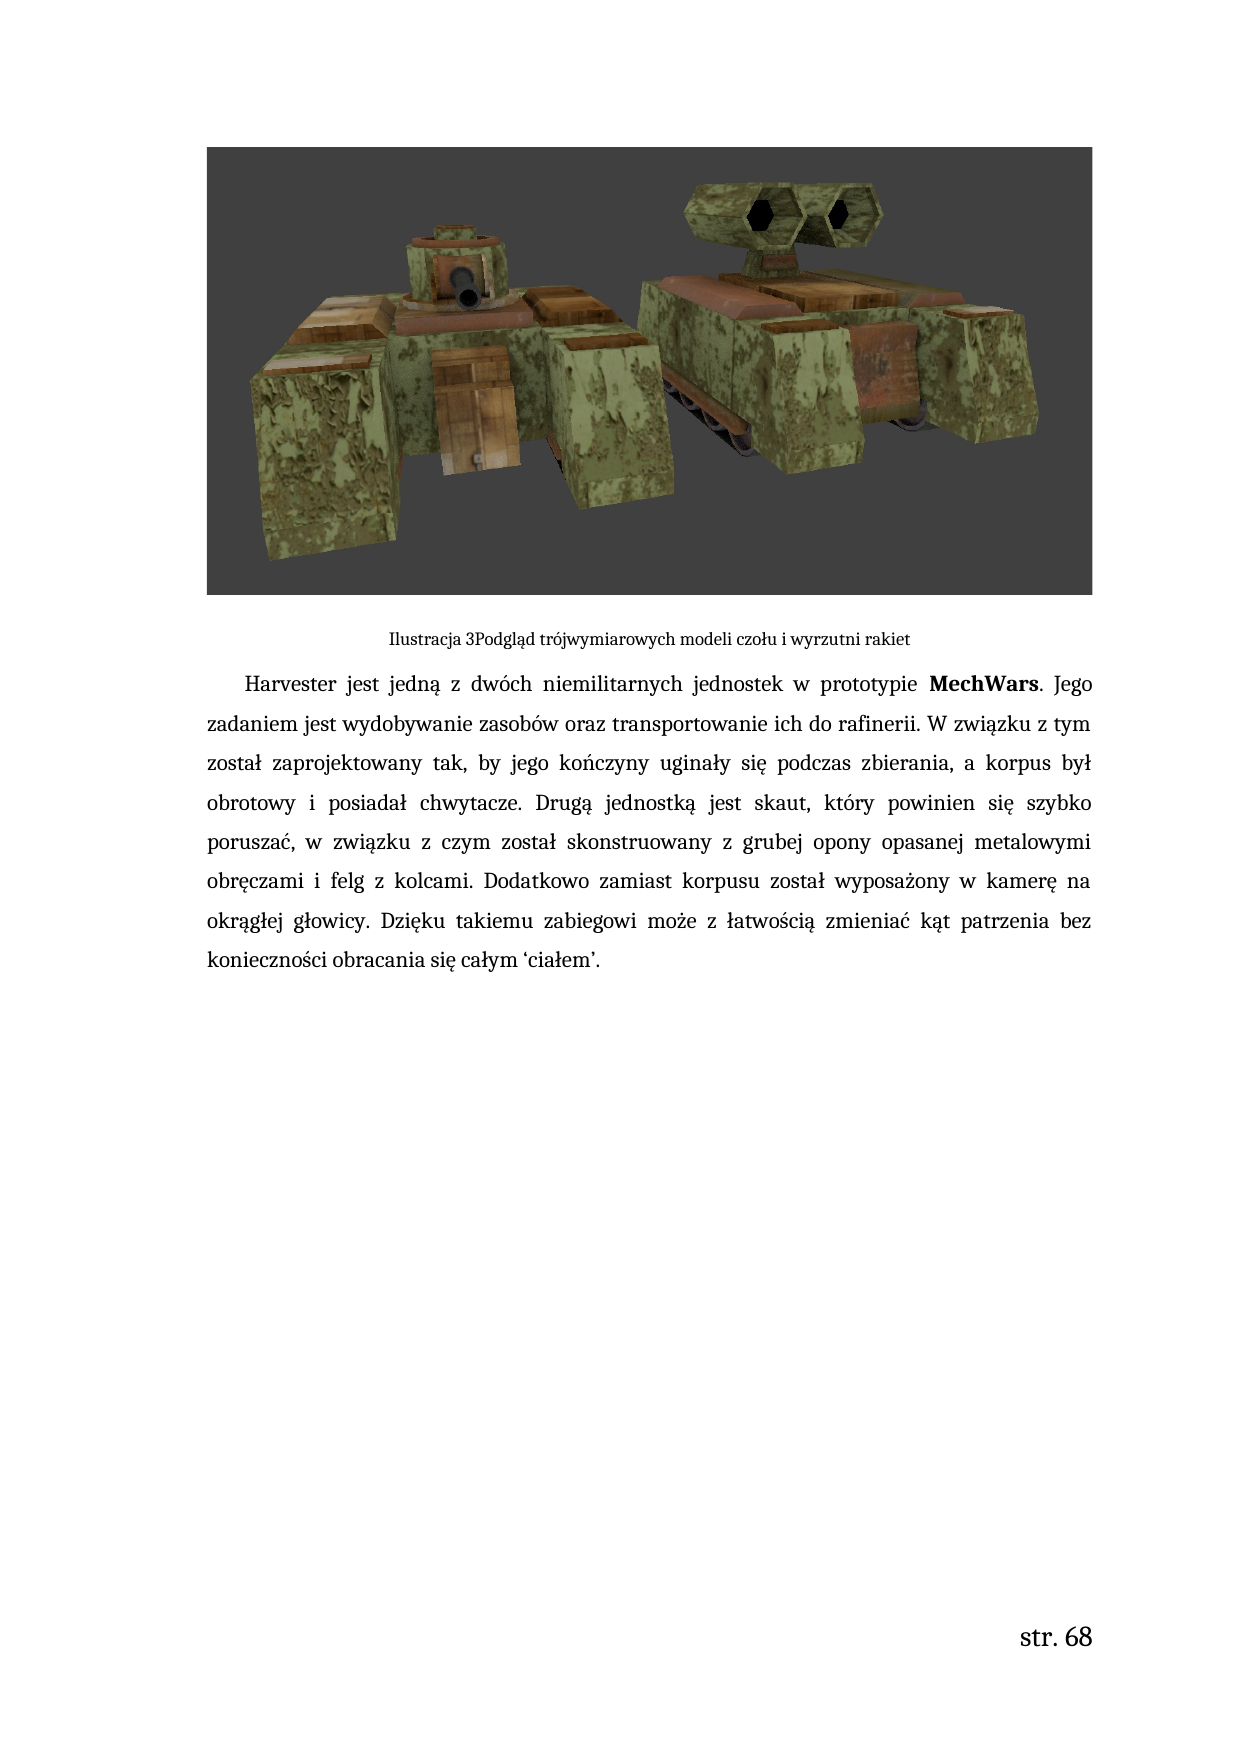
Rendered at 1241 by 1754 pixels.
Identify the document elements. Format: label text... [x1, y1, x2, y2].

text Harvester jest jedną z dwóch niemilitarnych jednostek w prototypie MechWars. Jego zadaniem jest wydobywanie zasobów oraz transportowanie ich do rafinerii. W związku z tym został zaprojektowany tak, by jego kończyny uginały się podczas zbierania, a korpus był obrotowy i posiadał chwytacze. Drugą jednostką jest skaut, który powinien się szybko poruszać, w związku z czym został skonstruowany z grubej opony opasanej metalowymi obręczami i felg z kolcami. Dodatkowo zamiast korpusu został wyposażony w kamerę na okrągłej głowicy. Dzięku takiemu zabiegowi może z łatwością zmieniać kąt patrzenia bez konieczności obracania się całym ‘ciałem’. [207, 671, 1092, 973]
picture [206, 147, 1093, 595]
text Ilustracja 3Podgląd trójwymiarowych modeli czołu i wyrzutni rakiet [207, 628, 1092, 650]
